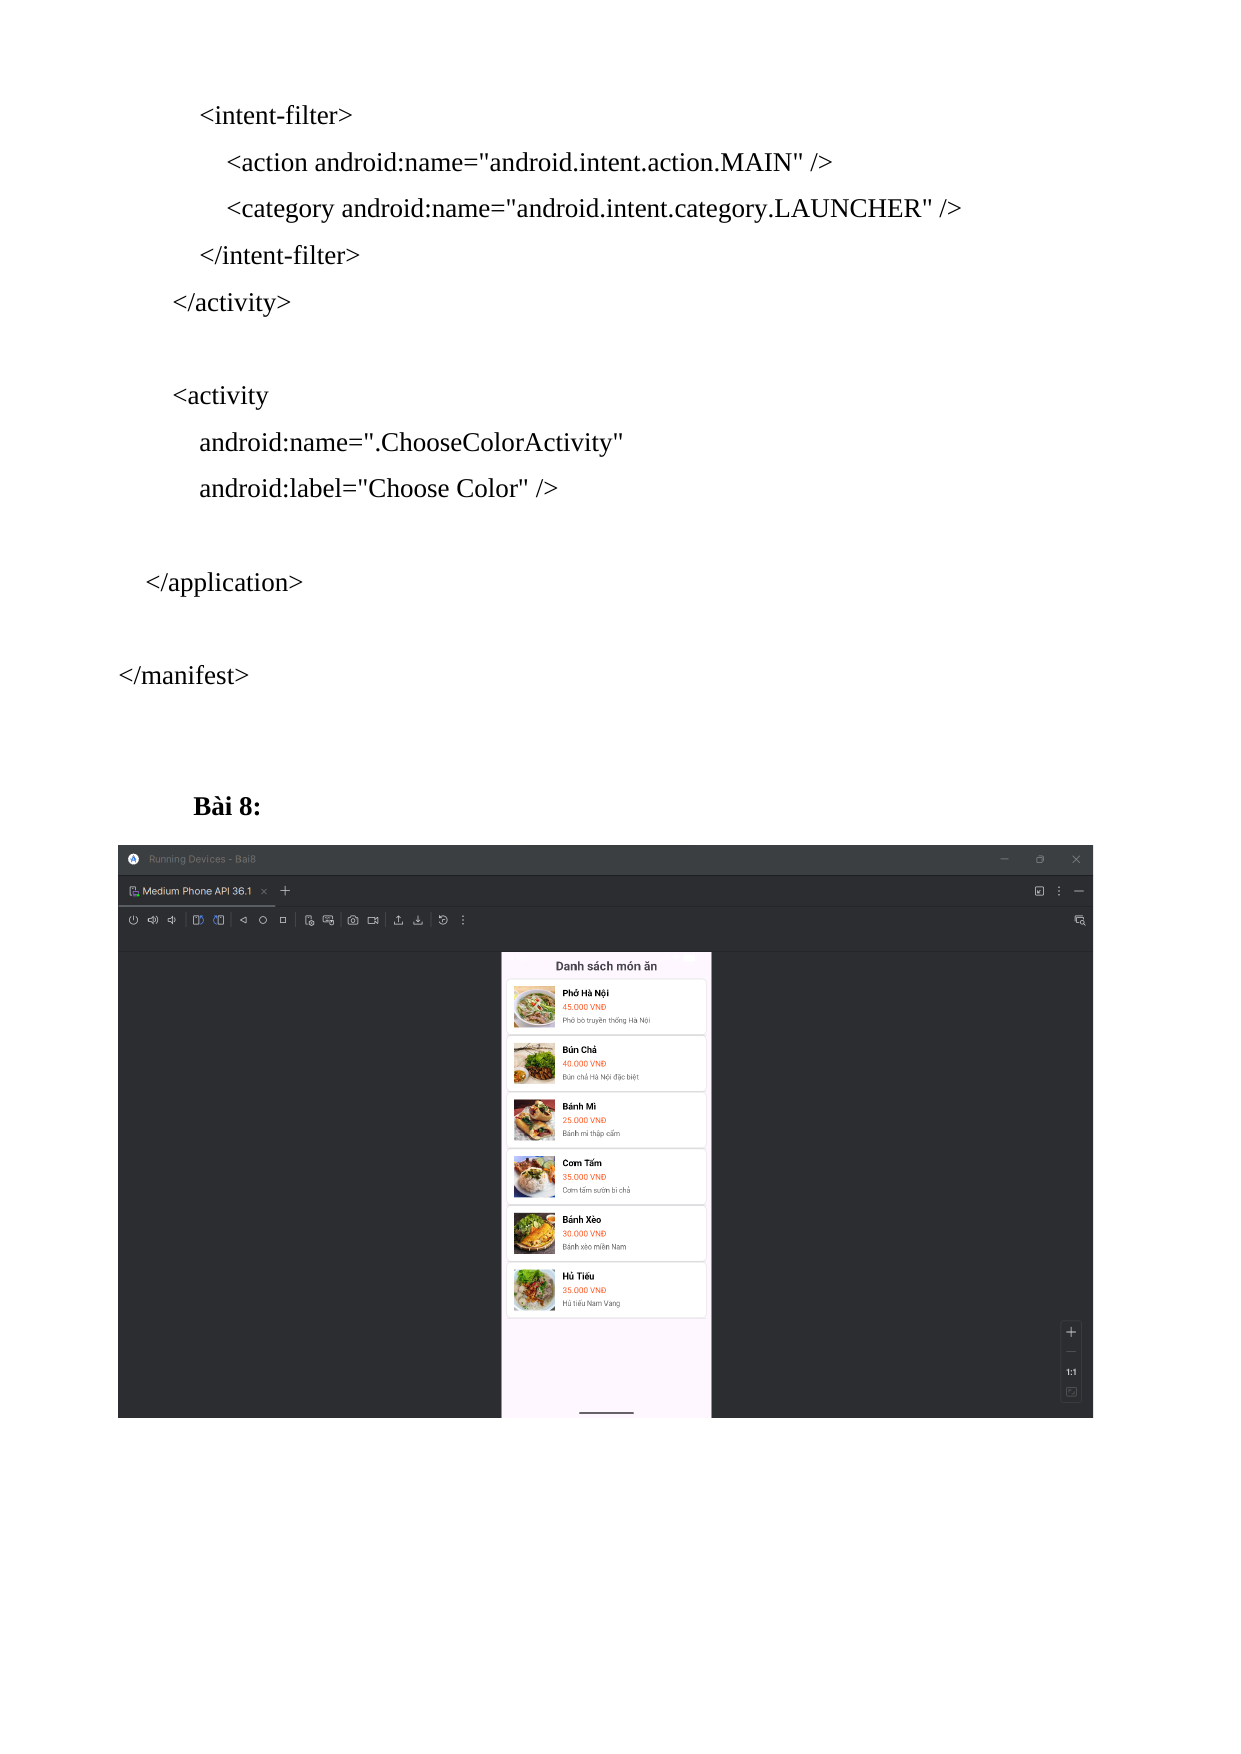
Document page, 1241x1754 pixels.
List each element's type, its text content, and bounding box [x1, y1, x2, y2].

picture [118, 845, 1094, 1418]
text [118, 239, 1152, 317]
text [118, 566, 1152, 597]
text <action android:name="android.intent.action.MAIN" /> [118, 146, 1152, 177]
text <category android:name="android.intent.category.LAUNCHER" /> [118, 192, 1152, 223]
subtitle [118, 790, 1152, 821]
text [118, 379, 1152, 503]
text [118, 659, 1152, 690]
text <intent-filter> [118, 99, 1152, 130]
